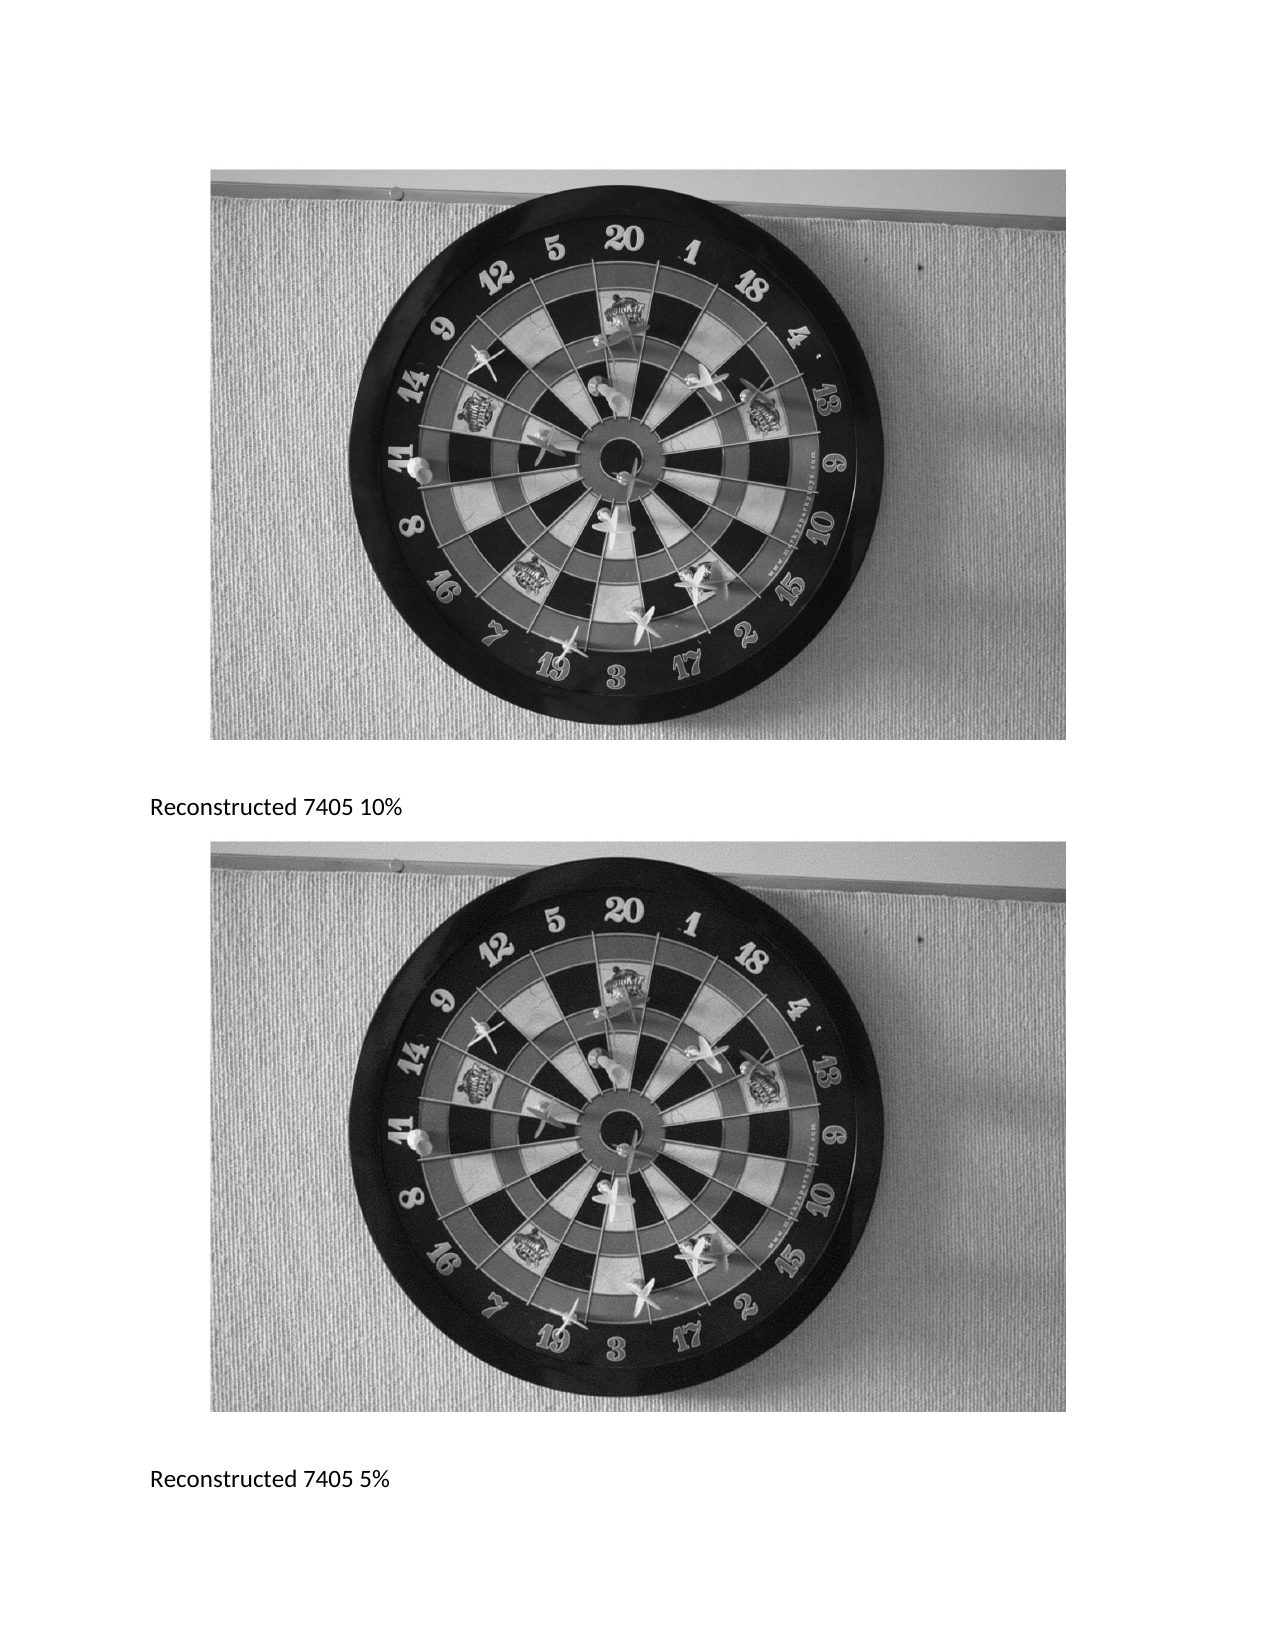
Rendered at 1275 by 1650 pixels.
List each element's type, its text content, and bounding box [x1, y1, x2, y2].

picture [150, 150, 1125, 792]
text Reconstructed 7405 10% [150, 792, 1125, 822]
picture [150, 822, 1125, 1464]
text Reconstructed 7405 5% [150, 1464, 1125, 1494]
